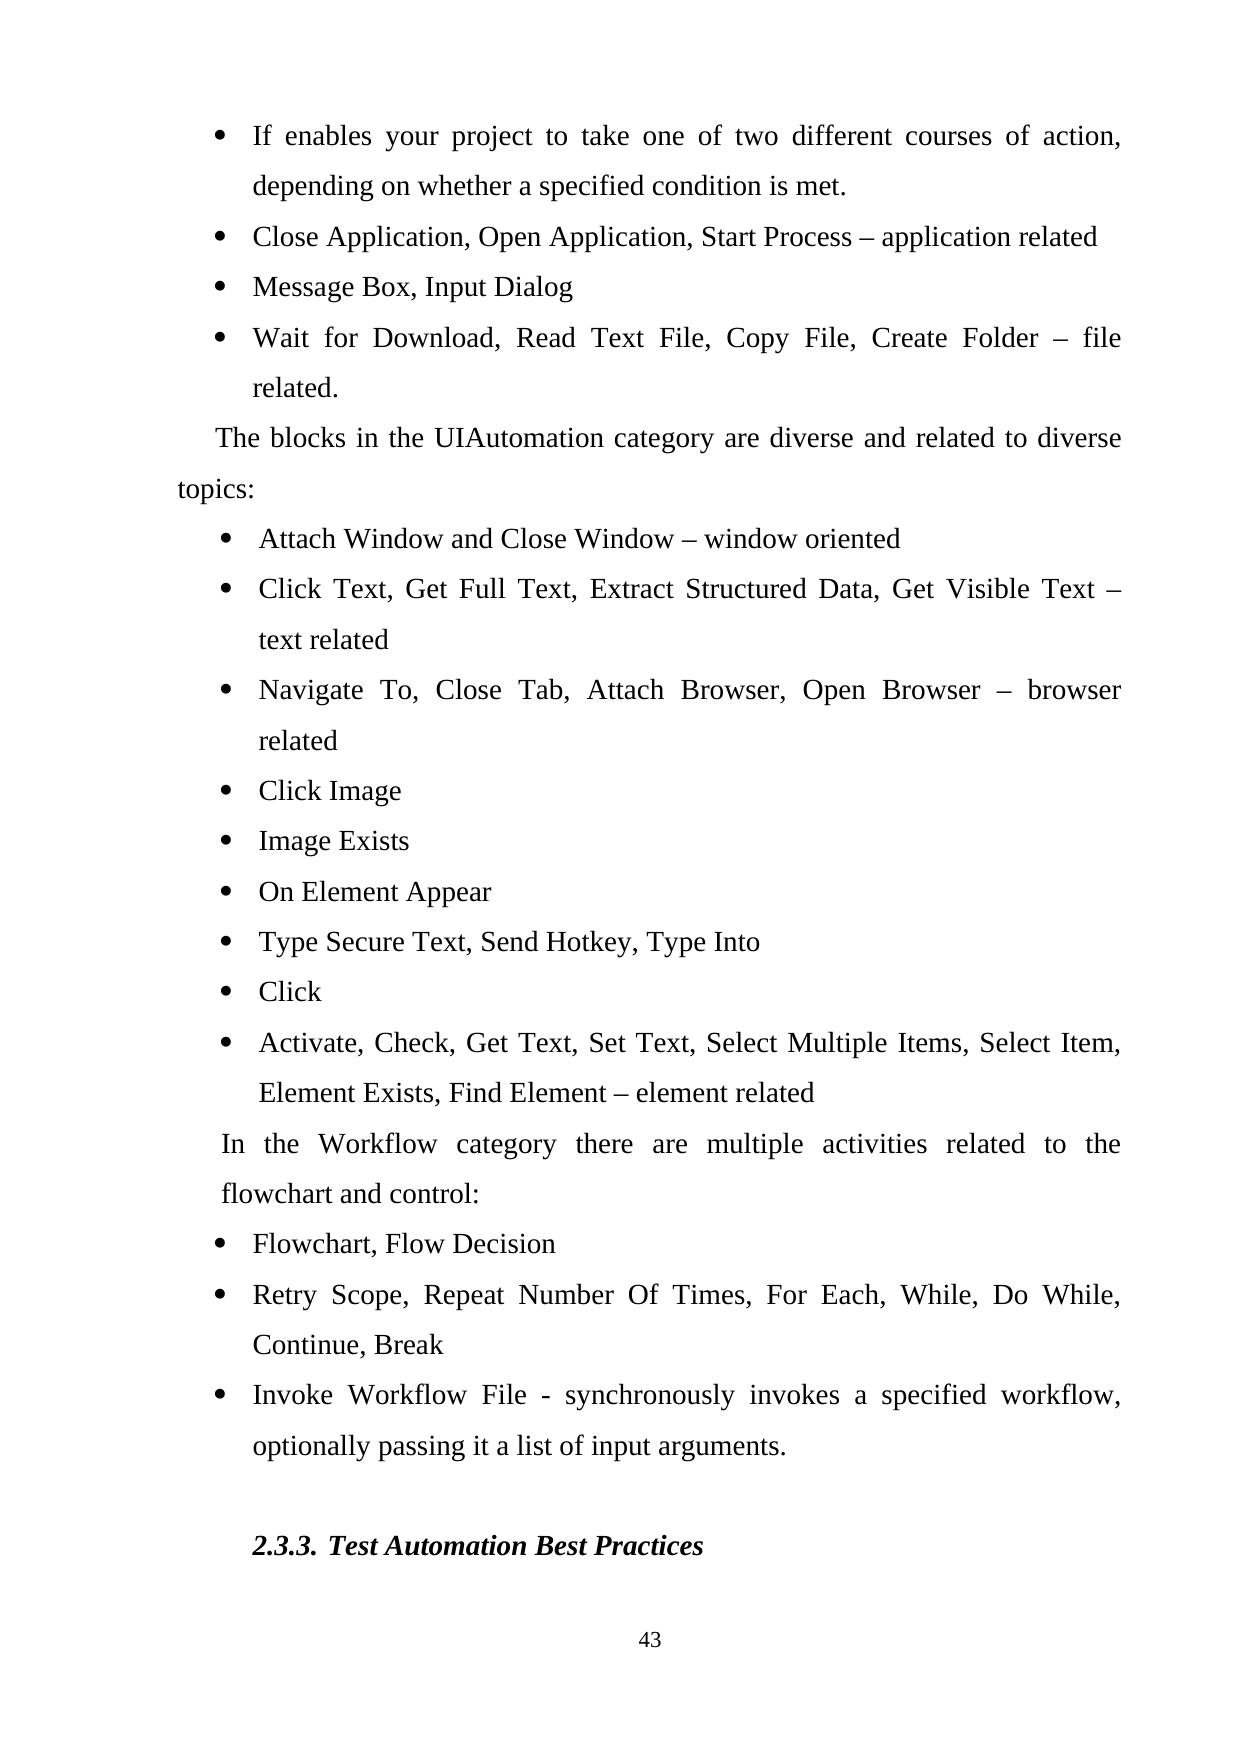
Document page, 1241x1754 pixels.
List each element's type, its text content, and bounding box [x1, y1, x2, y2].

list Click [221, 974, 1122, 1008]
list Image Exists [221, 823, 1122, 857]
list If enables your project to take one of two different courses of action, depending on whether a specified condition is met. [215, 118, 1122, 202]
list Attach Window and Close Window – window oriented [221, 521, 1122, 555]
list Click Image [221, 773, 1122, 807]
list Message Box, Input Dialog [215, 269, 1122, 303]
list Type Secure Text, Send Hotkey, Type Into [221, 924, 1122, 958]
list Close Application, Open Application, Start Process – application related [215, 219, 1122, 252]
list Invoke Workflow File - synchronously invokes a specified workflow, optionally passing it a list of input arguments. [215, 1377, 1122, 1461]
list Flowchart, Flow Decision [215, 1226, 1122, 1260]
list Retry Scope, Repeat Number Of Times, For Each, While, Do While, Continue, Break [215, 1277, 1122, 1361]
list Activate, Check, Get Text, Set Text, Select Multiple Items, Select Item, Element Exists, Find Element – element related [221, 1025, 1122, 1109]
list Click Text, Get Full Text, Extract Structured Data, Get Visible Text – text related [221, 571, 1122, 655]
subtitle Test Automation Best Practices [252, 1528, 1122, 1562]
list Navigate To, Close Tab, Attach Browser, Open Browser – browser related [221, 672, 1122, 756]
text In the Workflow category there are multiple activities related to the flowchart and control: [221, 1126, 1122, 1209]
list Wait for Download, Read Text File, Copy File, Create Folder – file related. [215, 320, 1122, 404]
list On Element Appear [221, 874, 1122, 907]
text The blocks in the UIAutomation category are diverse and related to diverse topics: [177, 420, 1122, 504]
